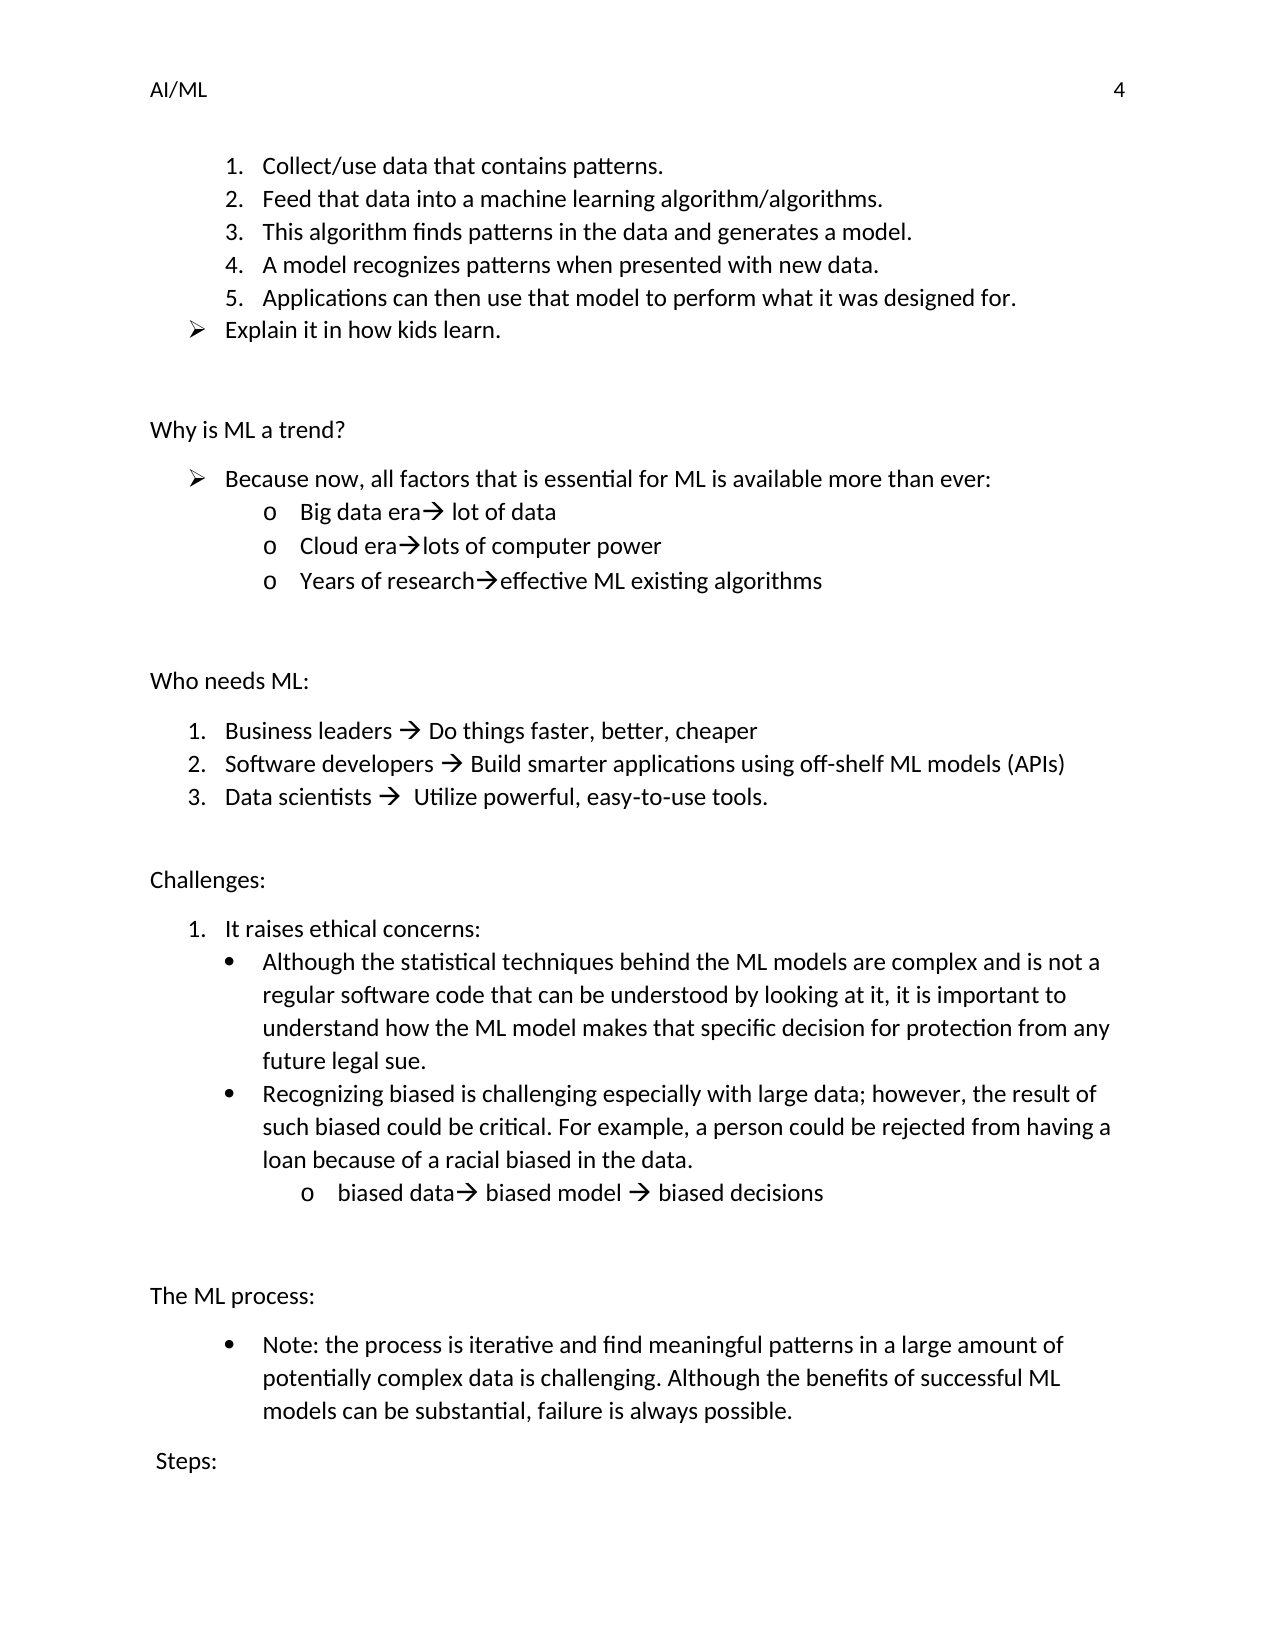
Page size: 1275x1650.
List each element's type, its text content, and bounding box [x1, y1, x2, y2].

list Cloud eralots of computer power [262, 531, 1125, 562]
text Challenges: [150, 864, 1125, 894]
list Recognizing biased is challenging especially with large data; however, the result of such biased could be critical. For example, a person could be rejected from having a loan because of a racial biased in the data. [225, 1078, 1125, 1174]
list Big data era lot of data [262, 496, 1125, 528]
text Steps: [150, 1445, 1125, 1475]
list Explain it in how kids learn. [187, 314, 1125, 345]
list Software developers Build smarter applications using off-shelf ML models (APIs) [187, 748, 1125, 778]
list biased data biased model biased decisions [300, 1177, 1125, 1208]
list Applications can then use that model to perform what it was designed for. [225, 282, 1125, 312]
list Collect/use data that contains patterns. [225, 150, 1125, 181]
list It raises ethical concerns: [187, 913, 1125, 944]
list Note: the process is iterative and find meaningful patterns in a large amount of potentially complex data is challenging. Although the benefits of successful ML models can be substantial, failure is always possible. [225, 1329, 1125, 1426]
list Data scientists Utilize powerful, easy‑to‑use tools. [187, 781, 1125, 812]
list Because now, all factors that is essential for ML is available more than ever: [187, 463, 1125, 494]
list Although the statistical techniques behind the ML models are complex and is not a regular software code that can be understood by looking at it, it is important to understand how the ML model makes that specific decision for protection from any future legal sue. [225, 946, 1125, 1076]
list Feed that data into a machine learning algorithm/algorithms. [225, 183, 1125, 213]
text The ML process: [150, 1280, 1125, 1310]
list This algorithm finds patterns in the data and generates a model. [225, 216, 1125, 246]
list Years of researcheffective ML existing algorithms [262, 565, 1125, 597]
text Why is ML a trend? [150, 414, 1125, 444]
list A model recognizes patterns when presented with new data. [225, 249, 1125, 279]
text Who needs ML: [150, 665, 1125, 696]
list Business leaders Do things faster, better, cheaper [187, 715, 1125, 745]
